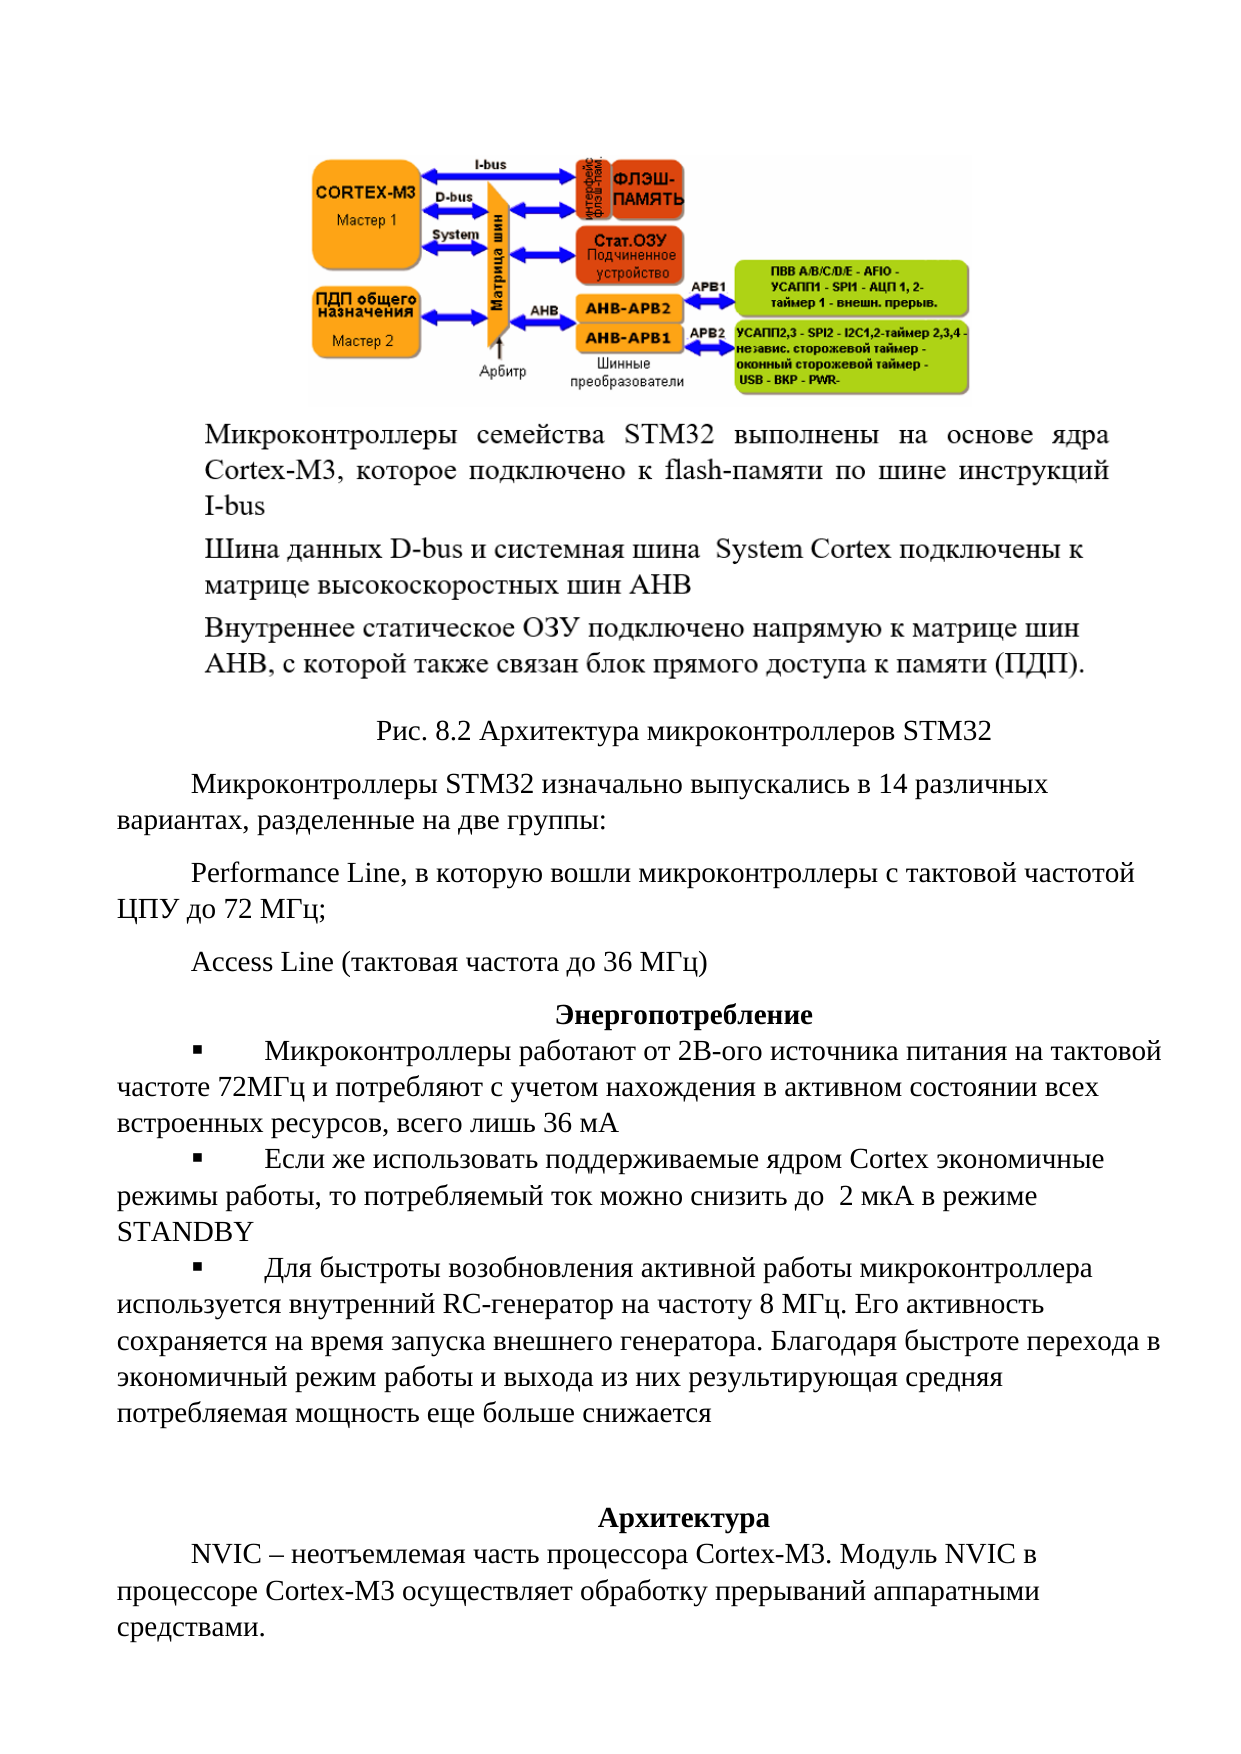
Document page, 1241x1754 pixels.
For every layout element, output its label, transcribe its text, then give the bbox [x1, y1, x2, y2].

list Для быстроты возобновления активной работы микроконтроллера используется внутренний RC-генератор на частоту 8 МГц. Его активность сохраняется на время запуска внешнего генератора. Благодаря быстроте перехода в экономичный режим работы и выхода из них результирующая средняя потребляемая мощность еще больше снижается [117, 1250, 1177, 1428]
subtitle Энергопотребление [117, 997, 1177, 1031]
text Access Line (тактовая частота до 36 МГц) [117, 944, 1177, 978]
subtitle Архитектура [117, 1501, 1177, 1534]
text Performance Line, в которую вошли микроконтроллеры с тактовой частотой ЦПУ до 72 МГц; [117, 855, 1177, 925]
list Если же использовать поддерживаемые ядром Cortex экономичные режимы работы, то потребляемый ток можно снизить до 2 мкА в режиме STANDBY [117, 1142, 1177, 1248]
text Микроконтроллеры STM32 изначально выпускались в 14 различных вариантах, разделенные на две группы: [117, 766, 1177, 836]
text NVIC – неотъемлемая часть процессора Cortex-M3. Модуль NVIC в процессоре Cortex-M3 осуществляет обработку прерываний аппаратными средствами. [117, 1537, 1177, 1642]
picture [190, 150, 1134, 695]
list Микроконтроллеры работают от 2В-ого источника питания на тактовой частоте 72МГц и потребляют с учетом нахождения в активном состоянии всех встроенных ресурсов, всего лишь 36 мА [117, 1033, 1177, 1139]
text Рис. 8.2 Архитектура микроконтроллеров STM32 [117, 713, 1177, 747]
